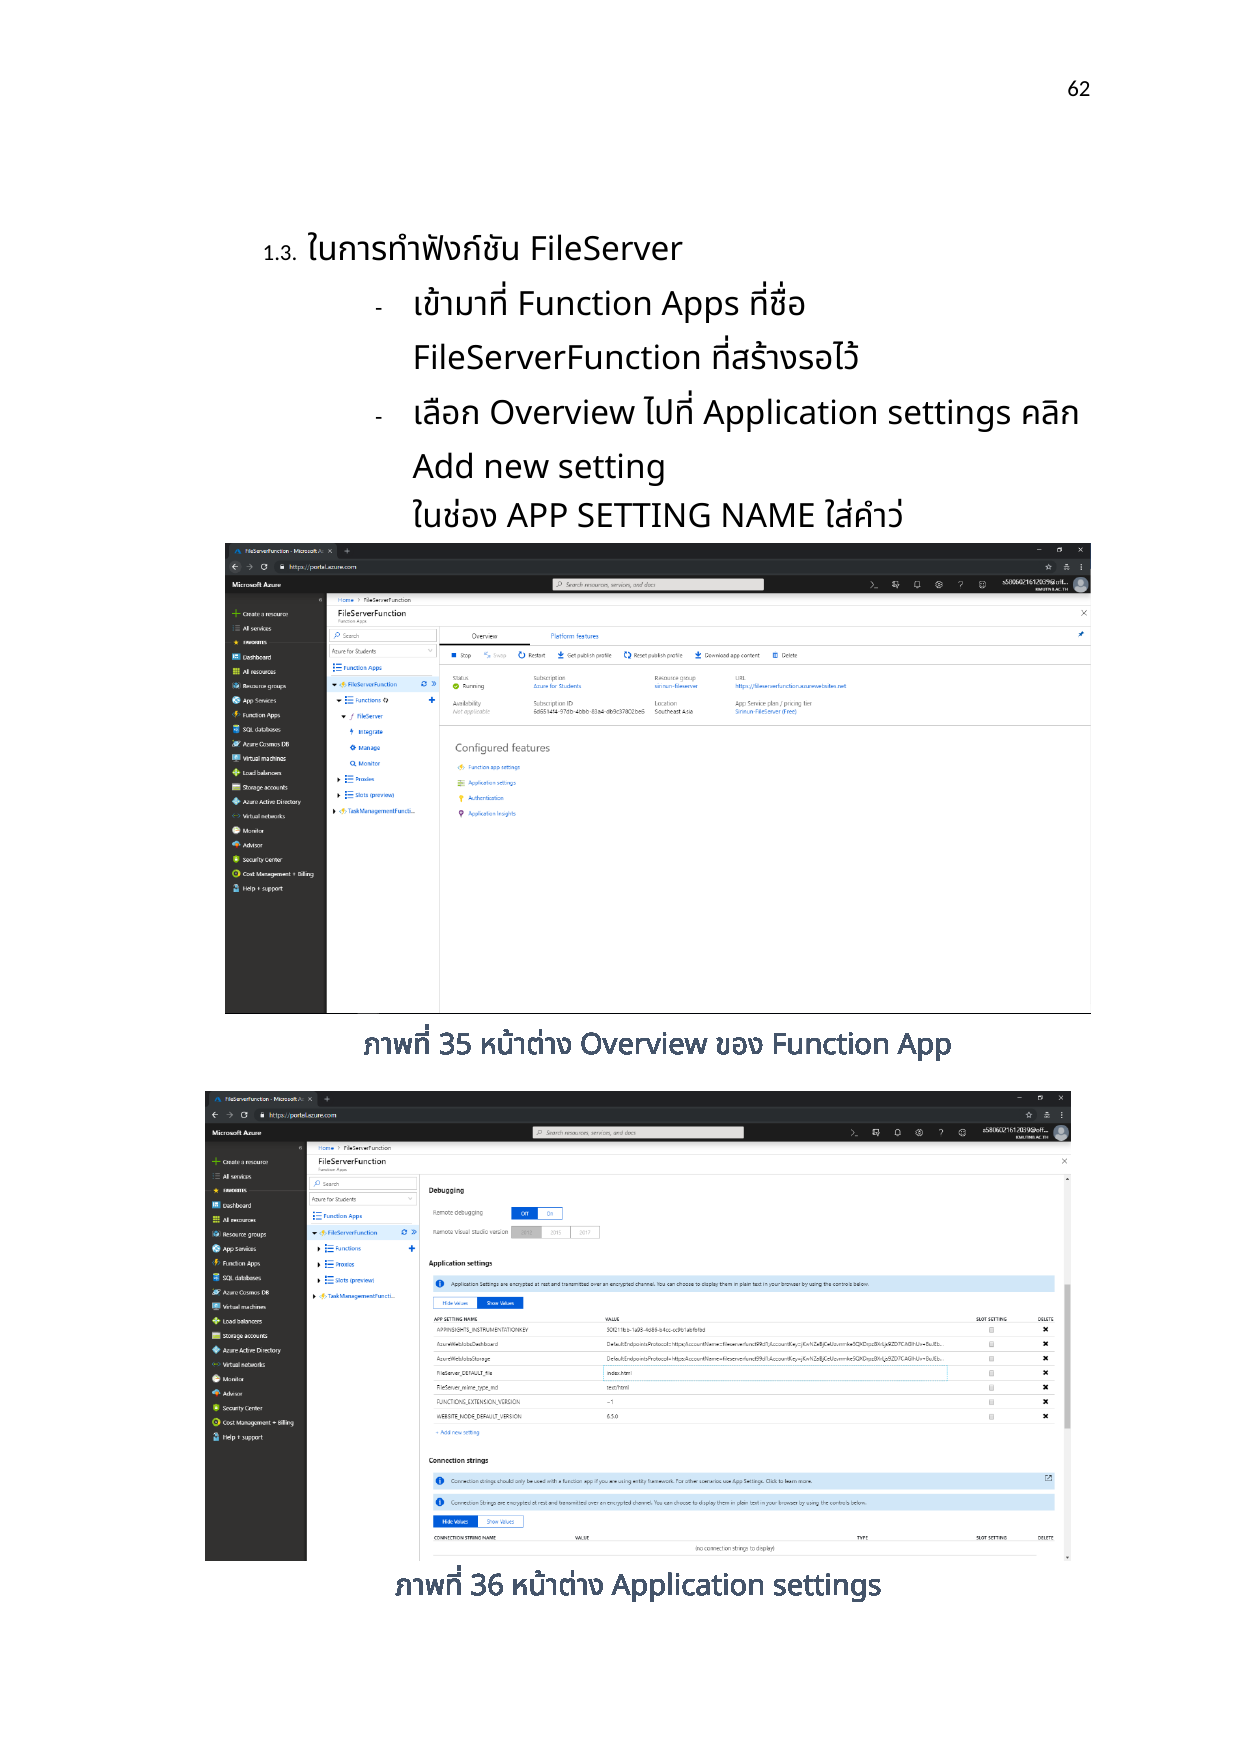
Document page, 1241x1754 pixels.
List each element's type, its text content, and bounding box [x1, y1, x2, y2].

picture [225, 543, 1091, 1014]
picture [205, 1091, 1071, 1561]
list เข้ามาที่ Function Apps ที่ชื่อ FileServerFunction ที่สร้างรอไว้ [375, 279, 1090, 385]
list เลือก Overview ไปที่ Application settings คลิก Add new setting ในช่อง APP SETTING NAME ใส่คำว่า “FileServer_DEFAULT_file” ในช่อง VALUE ใส่คำว่า “index.html” [375, 389, 1090, 543]
list ในการทำฟังก์ชัน FileServer [262, 225, 1090, 276]
